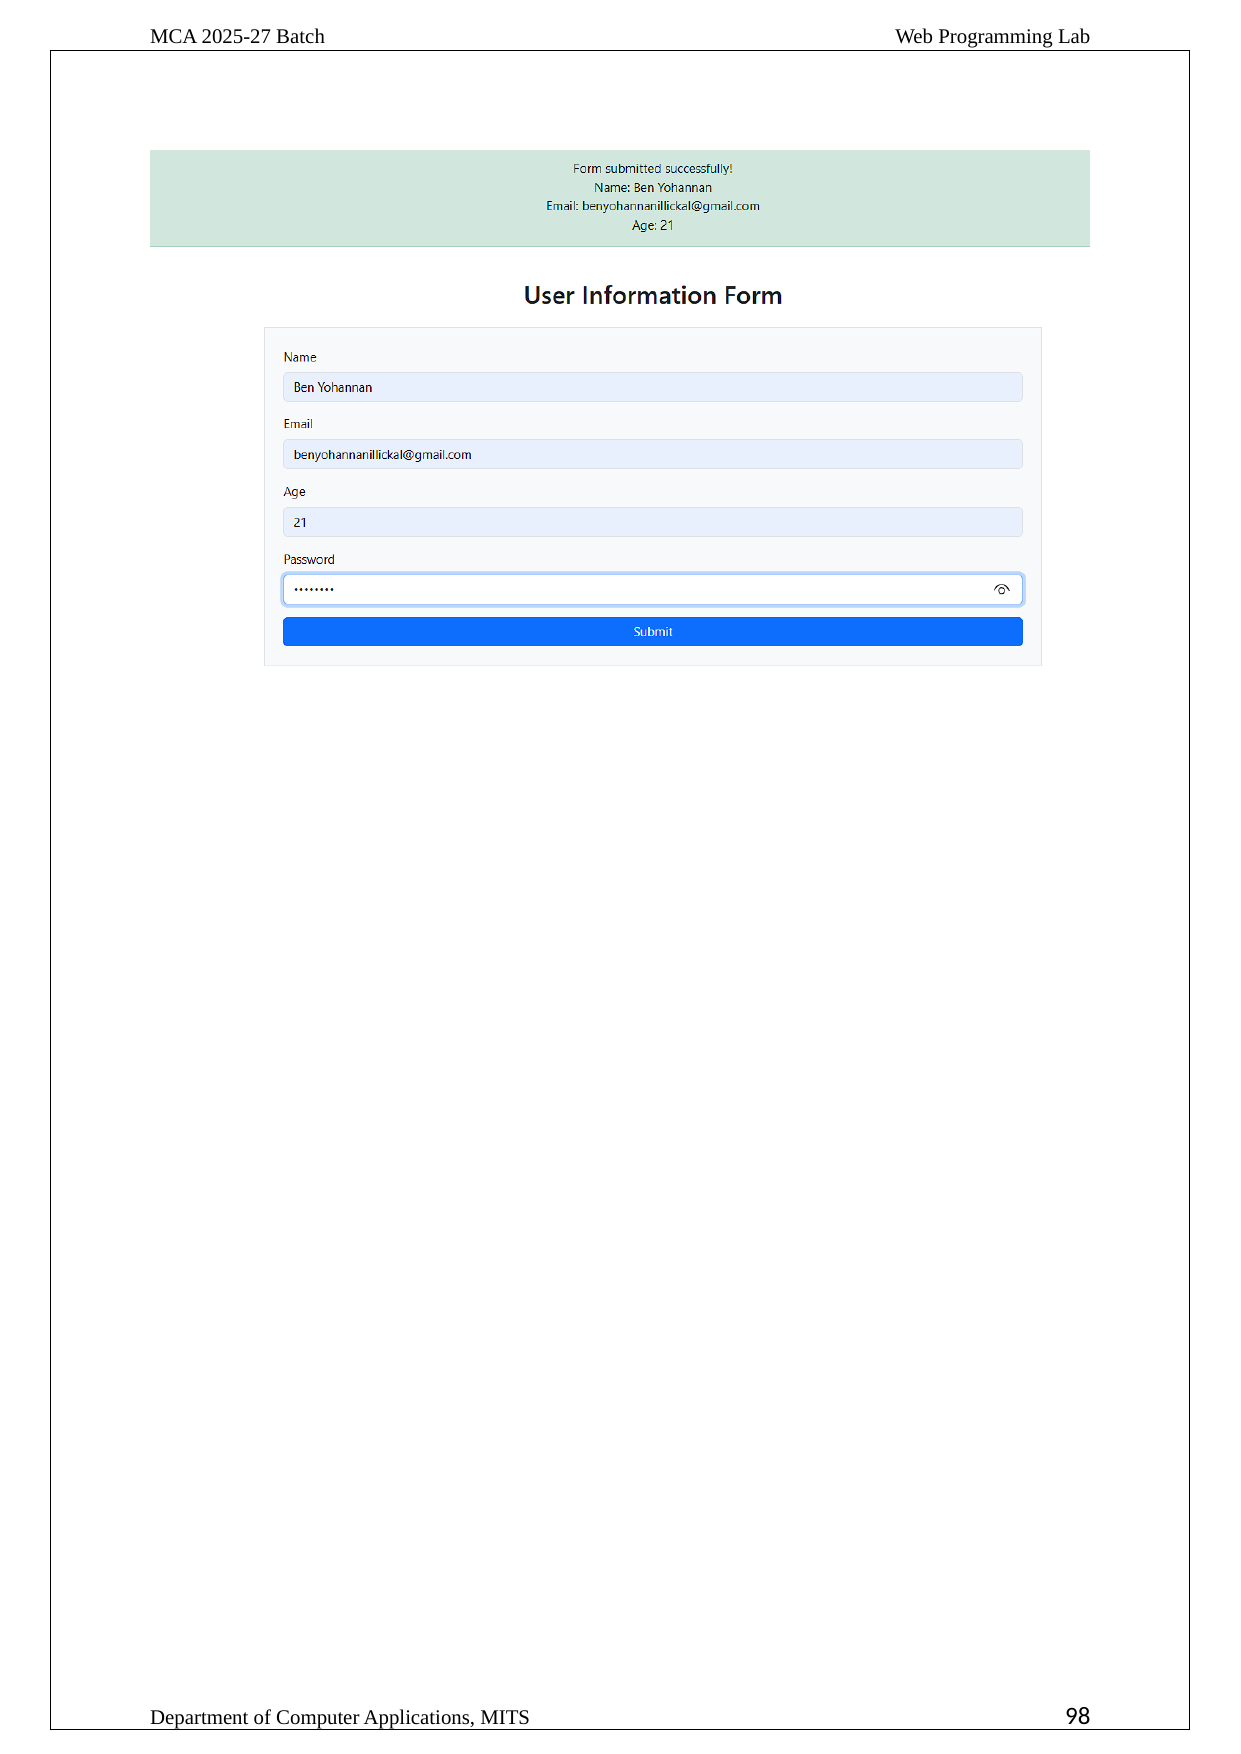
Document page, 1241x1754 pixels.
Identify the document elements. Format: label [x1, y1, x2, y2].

picture [150, 150, 1091, 711]
